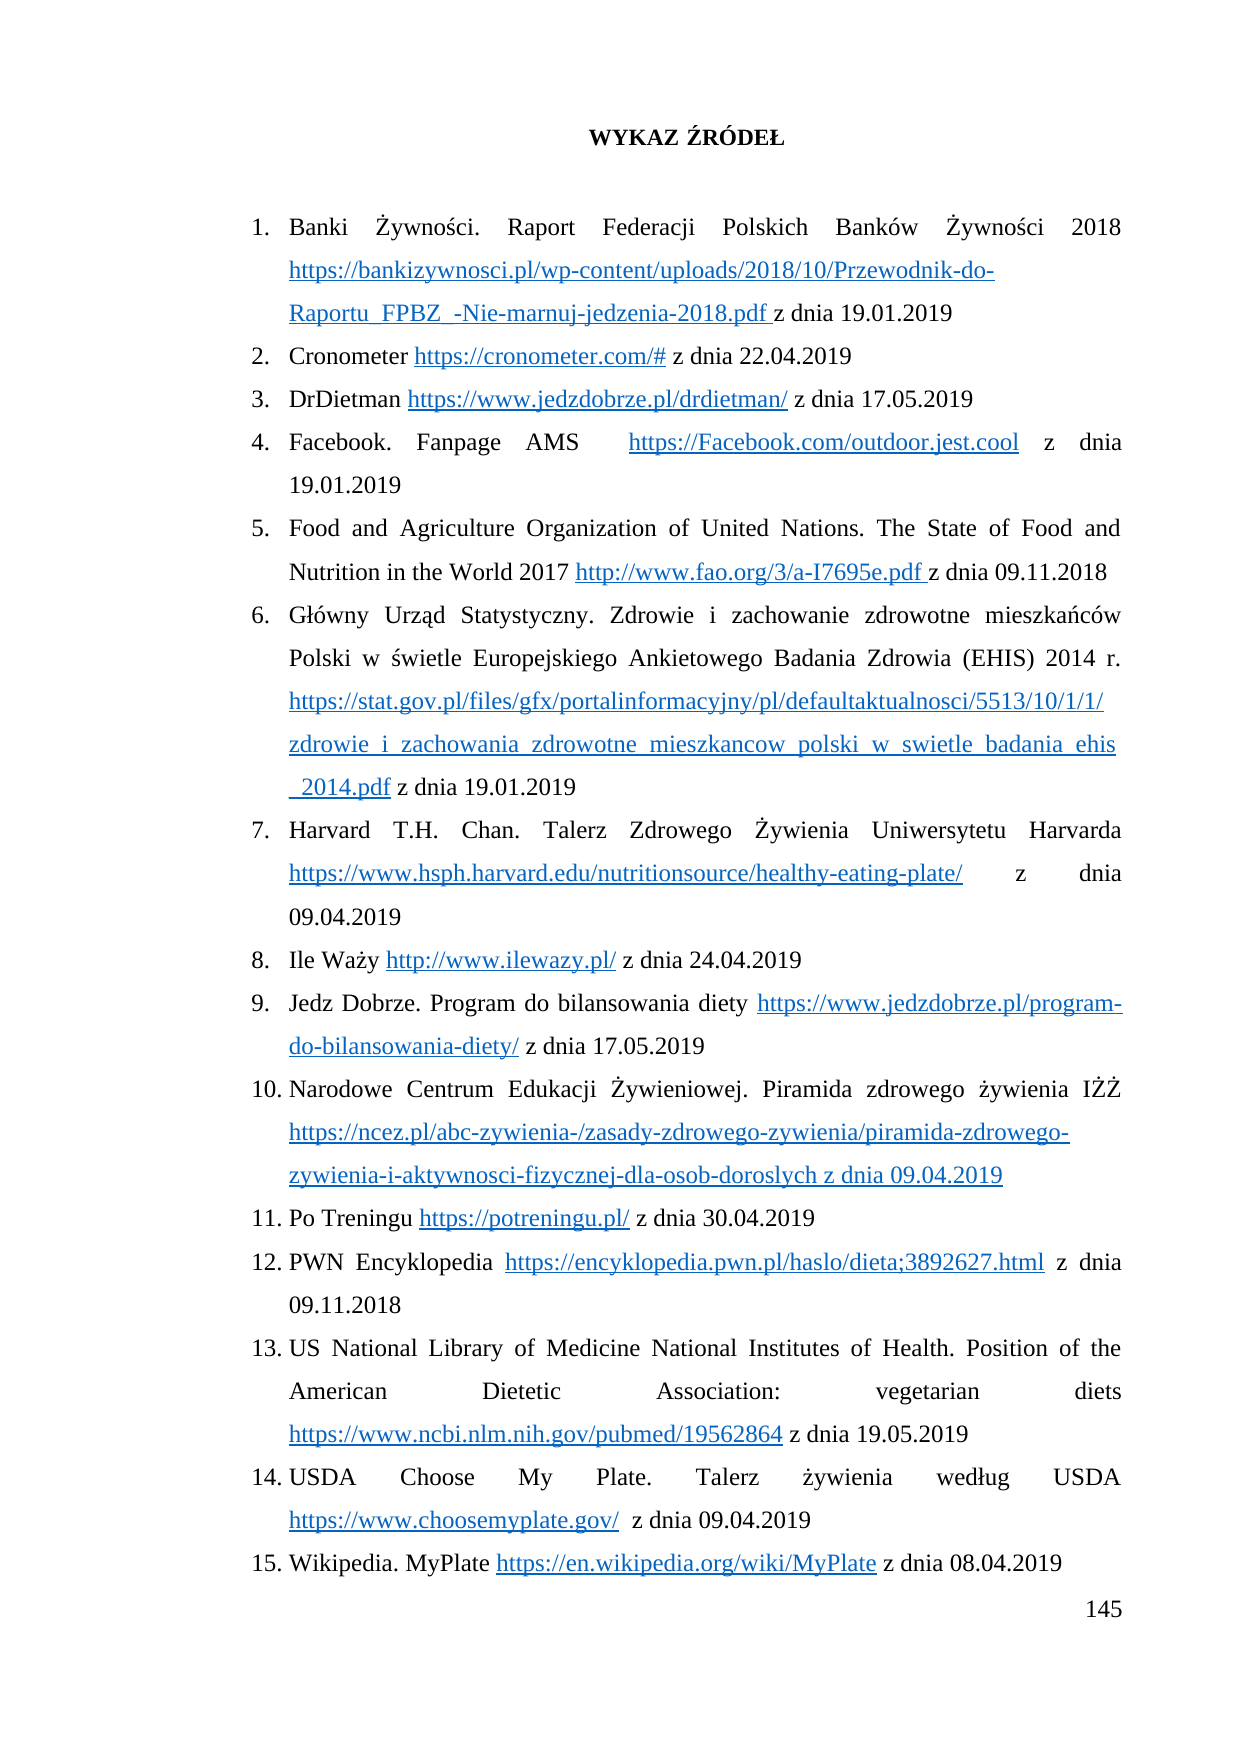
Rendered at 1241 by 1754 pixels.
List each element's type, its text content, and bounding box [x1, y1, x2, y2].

list Food and Agriculture Organization of United Nations. The State of Food and Nutrition in the World 2017 http://www.fao.org/3/a-I7695e.pdf z dnia 09.11.2018 [251, 513, 1122, 585]
list Jedz Dobrze. Program do bilansowania diety https://www.jedzdobrze.pl/program-do-bilansowania-diety/ z dnia 17.05.2019 [251, 988, 1122, 1060]
subtitle wykaz źródeł [177, 118, 1122, 152]
list Po Treningu https://potreningu.pl/ z dnia 30.04.2019 [251, 1203, 1122, 1232]
list Cronometer https://cronometer.com/# z dnia 22.04.2019 [251, 341, 1122, 370]
list USDA Choose My Plate. Talerz żywienia według USDA https://www.choosemyplate.gov/ z dnia 09.04.2019 [251, 1462, 1122, 1534]
list DrDietman https://www.jedzdobrze.pl/drdietman/ z dnia 17.05.2019 [251, 384, 1122, 413]
list Narodowe Centrum Edukacji Żywieniowej. Piramida zdrowego żywienia IŻŻ https://ncez.pl/abc-zywienia-/zasady-zdrowego-zywienia/piramida-zdrowego-zywienia-i-aktywnosci-fizycznej-dla-osob-doroslych z dnia 09.04.2019 [251, 1074, 1122, 1189]
list Banki Żywności. Raport Federacji Polskich Banków Żywności 2018 https://bankizywnosci.pl/wp-content/uploads/2018/10/Przewodnik-do-Raportu_FPBZ_-Nie-marnuj-jedzenia-2018.pdf z dnia 19.01.2019 [251, 212, 1122, 327]
list Facebook. Fanpage AMS https://Facebook.com/outdoor.jest.cool z dnia 19.01.2019 [251, 427, 1122, 499]
list Harvard T.H. Chan. Talerz Zdrowego Żywienia Uniwersytetu Harvarda https://www.hsph.harvard.edu/nutritionsource/healthy-eating-plate/ z dnia 09.04.2019 [251, 815, 1122, 930]
list PWN Encyklopedia https://encyklopedia.pwn.pl/haslo/dieta;3892627.html z dnia 09.11.2018 [251, 1247, 1122, 1318]
list Ile Waży http://www.ilewazy.pl/ z dnia 24.04.2019 [251, 945, 1122, 973]
list Wikipedia. MyPlate https://en.wikipedia.org/wiki/MyPlate z dnia 08.04.2019 [251, 1548, 1122, 1577]
list Główny Urząd Statystyczny. Zdrowie i zachowanie zdrowotne mieszkańców Polski w świetle Europejskiego Ankietowego Badania Zdrowia (EHIS) 2014 r. https://stat.gov.pl/files/gfx/portalinformacyjny/pl/defaultaktualnosci/5513/10/1/1/zdrowie_i_zachowania_zdrowotne_mieszkancow_polski_w_swietle_badania_ehis_2014.pdf z dnia 19.01.2019 [251, 600, 1122, 801]
list US National Library of Medicine National Institutes of Health. Position of the American Dietetic Association: vegetarian diets https://www.ncbi.nlm.nih.gov/pubmed/19562864 z dnia 19.05.2019 [251, 1333, 1122, 1448]
